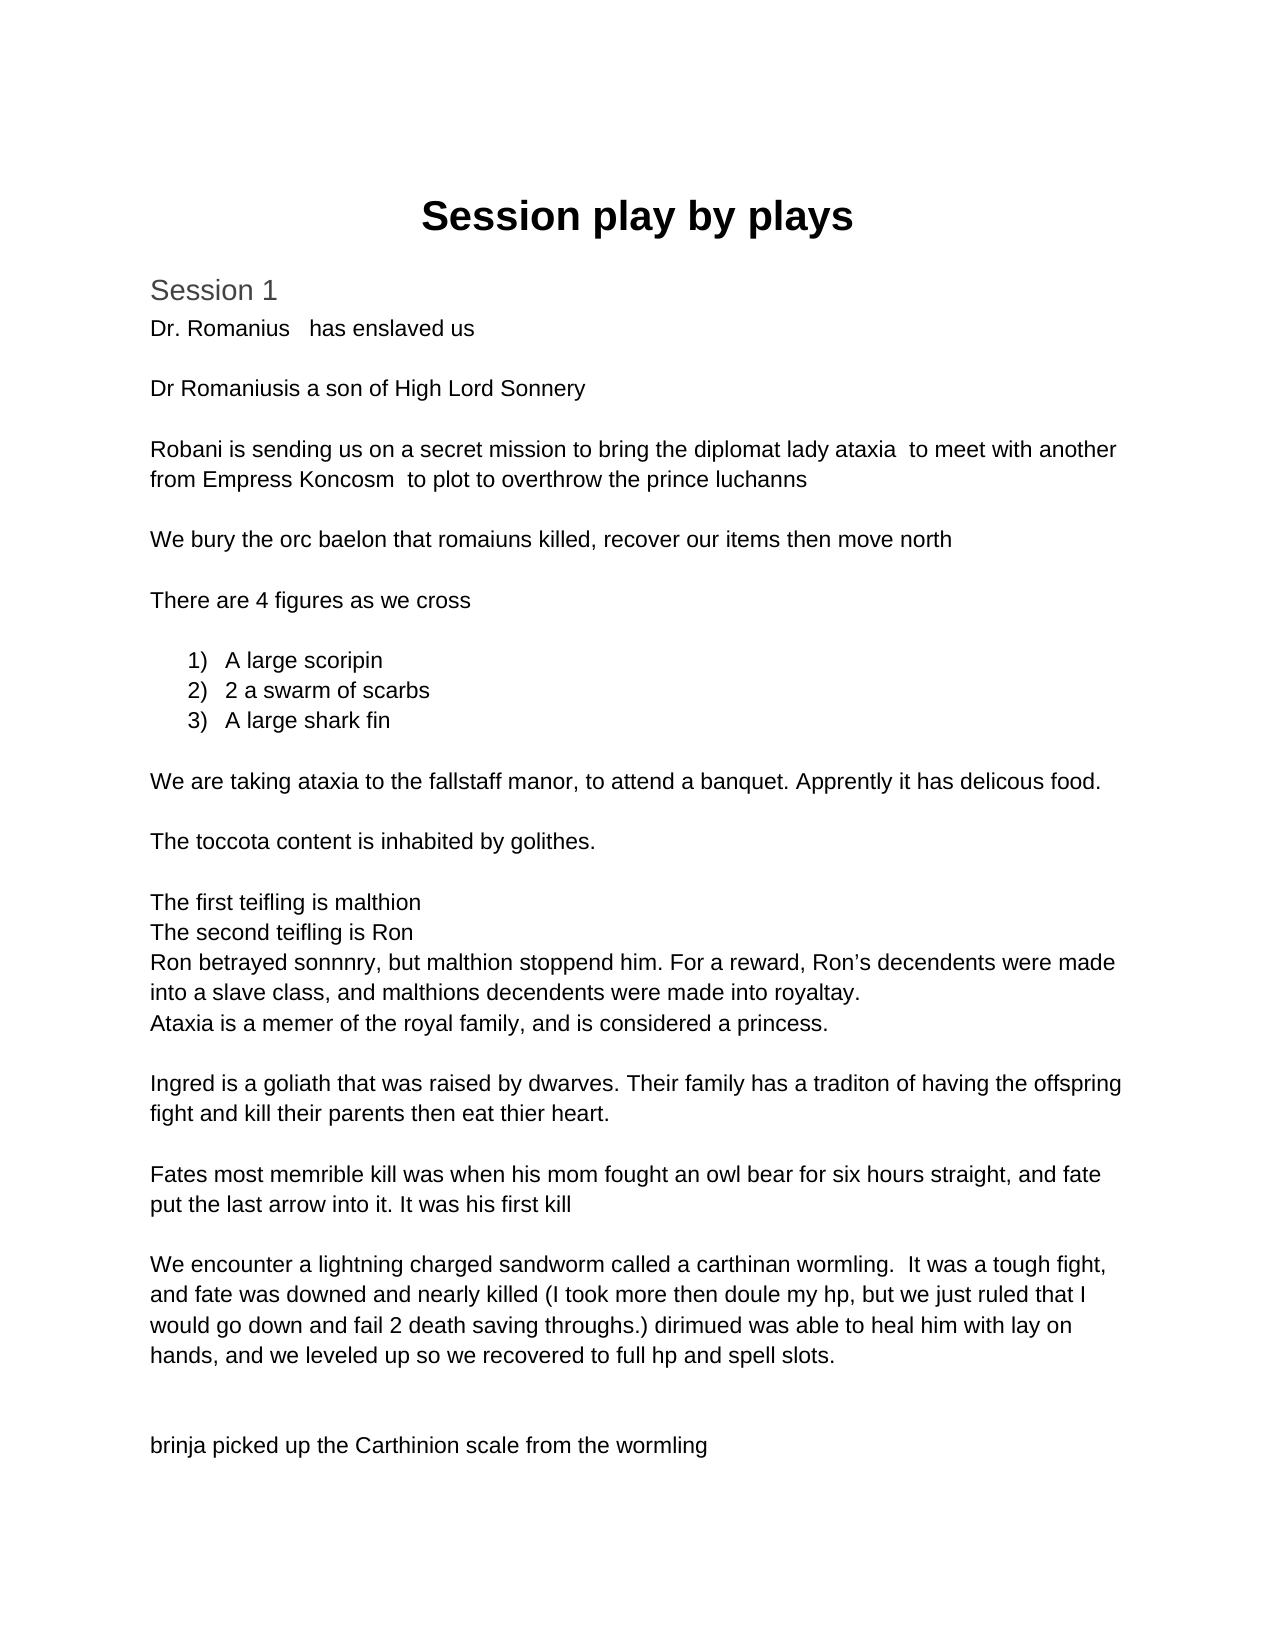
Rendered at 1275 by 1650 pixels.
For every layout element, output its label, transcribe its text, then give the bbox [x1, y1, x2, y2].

list A large scoripin [187, 647, 1125, 673]
text The second teifling is Ron [150, 919, 1125, 945]
text We encounter a lightning charged sandworm called a carthinan wormling. It was a tough fight, and fate was downed and nearly killed (I took more then doule my hp, but we just ruled that I would go down and fail 2 death saving throughs.) dirimued was able to heal him with lay on hands, and we leveled up so we recovered to full hp and spell slots. [150, 1251, 1125, 1368]
text Ataxia is a memer of the royal family, and is considered a princess. [150, 1009, 1125, 1036]
text Ingred is a goliath that was raised by dwarves. Their family has a traditon of having the offspring fight and kill their parents then eat thier heart. [150, 1070, 1125, 1127]
list 2 a swarm of scarbs [187, 677, 1125, 704]
text Dr. Romanius has enslaved us [150, 315, 1125, 341]
text Ron betrayed sonnnry, but malthion stoppend him. For a reward, Ron’s decendents were made into a slave class, and malthions decendents were made into royaltay. [150, 949, 1125, 1006]
text Fates most memrible kill was when his mom fought an owl bear for six hours straight, and fate put the last arrow into it. It was his first kill [150, 1161, 1125, 1217]
text The first teifling is malthion [150, 889, 1125, 915]
subtitle Session play by plays [150, 192, 1125, 239]
subtitle Session 1 [150, 273, 1125, 306]
text Dr Romaniusis a son of High Lord Sonnery [150, 375, 1125, 402]
text The toccota content is inhabited by golithes. [150, 828, 1125, 855]
text brinja picked up the Carthinion scale from the wormling [150, 1432, 1125, 1459]
text Robani is sending us on a secret mission to bring the diplomat lady ataxia to meet with another from Empress Koncosm to plot to overthrow the prince luchanns [150, 436, 1125, 492]
text We bury the orc baelon that romaiuns killed, recover our items then move north [150, 526, 1125, 553]
text There are 4 figures as we cross [150, 587, 1125, 613]
list A large shark fin [187, 707, 1125, 734]
text We are taking ataxia to the fallstaff manor, to attend a banquet. Apprently it has delicous food. [150, 768, 1125, 794]
